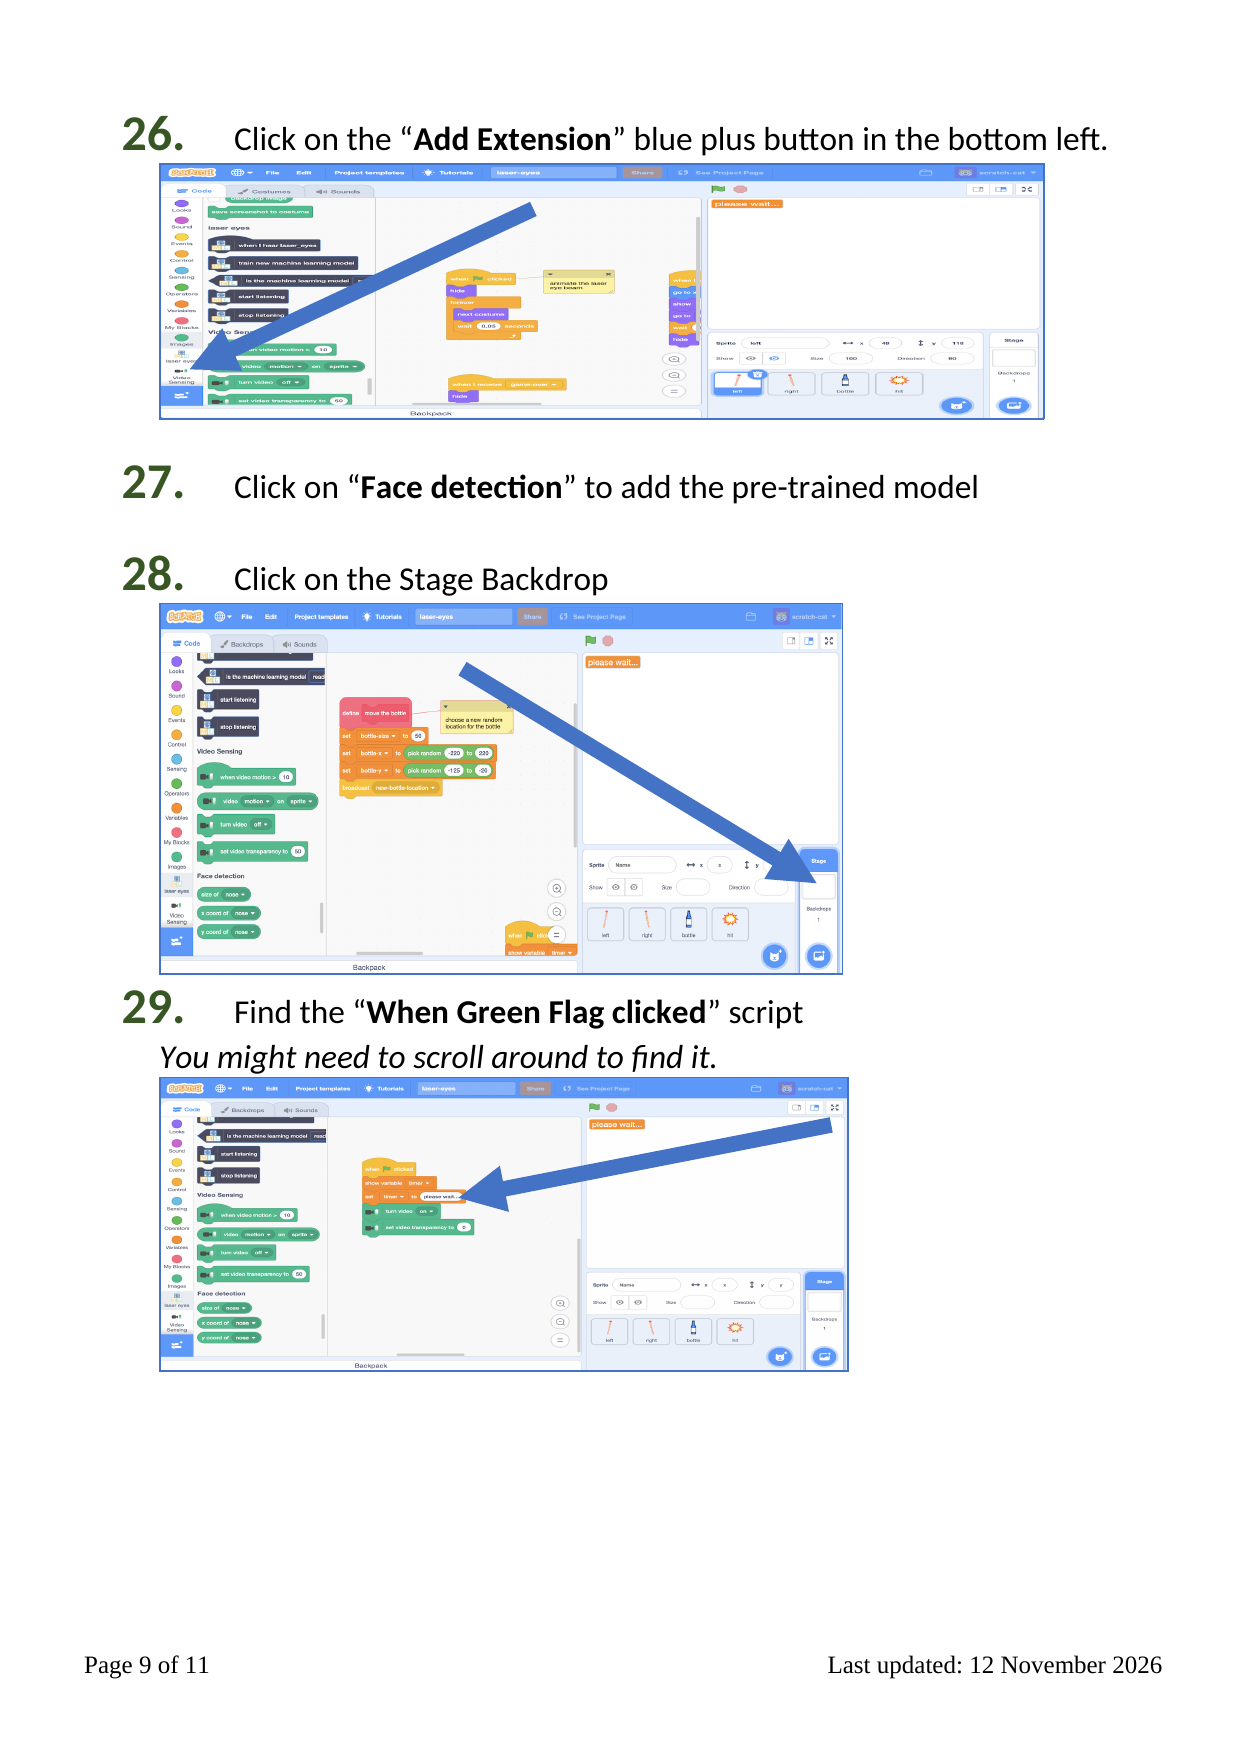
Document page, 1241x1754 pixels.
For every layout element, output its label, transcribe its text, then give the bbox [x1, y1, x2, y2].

picture [161, 165, 1043, 418]
picture [161, 604, 842, 973]
picture [161, 1078, 847, 1370]
list Click on “Face detection” to add the pre-trained model [121, 450, 1164, 542]
